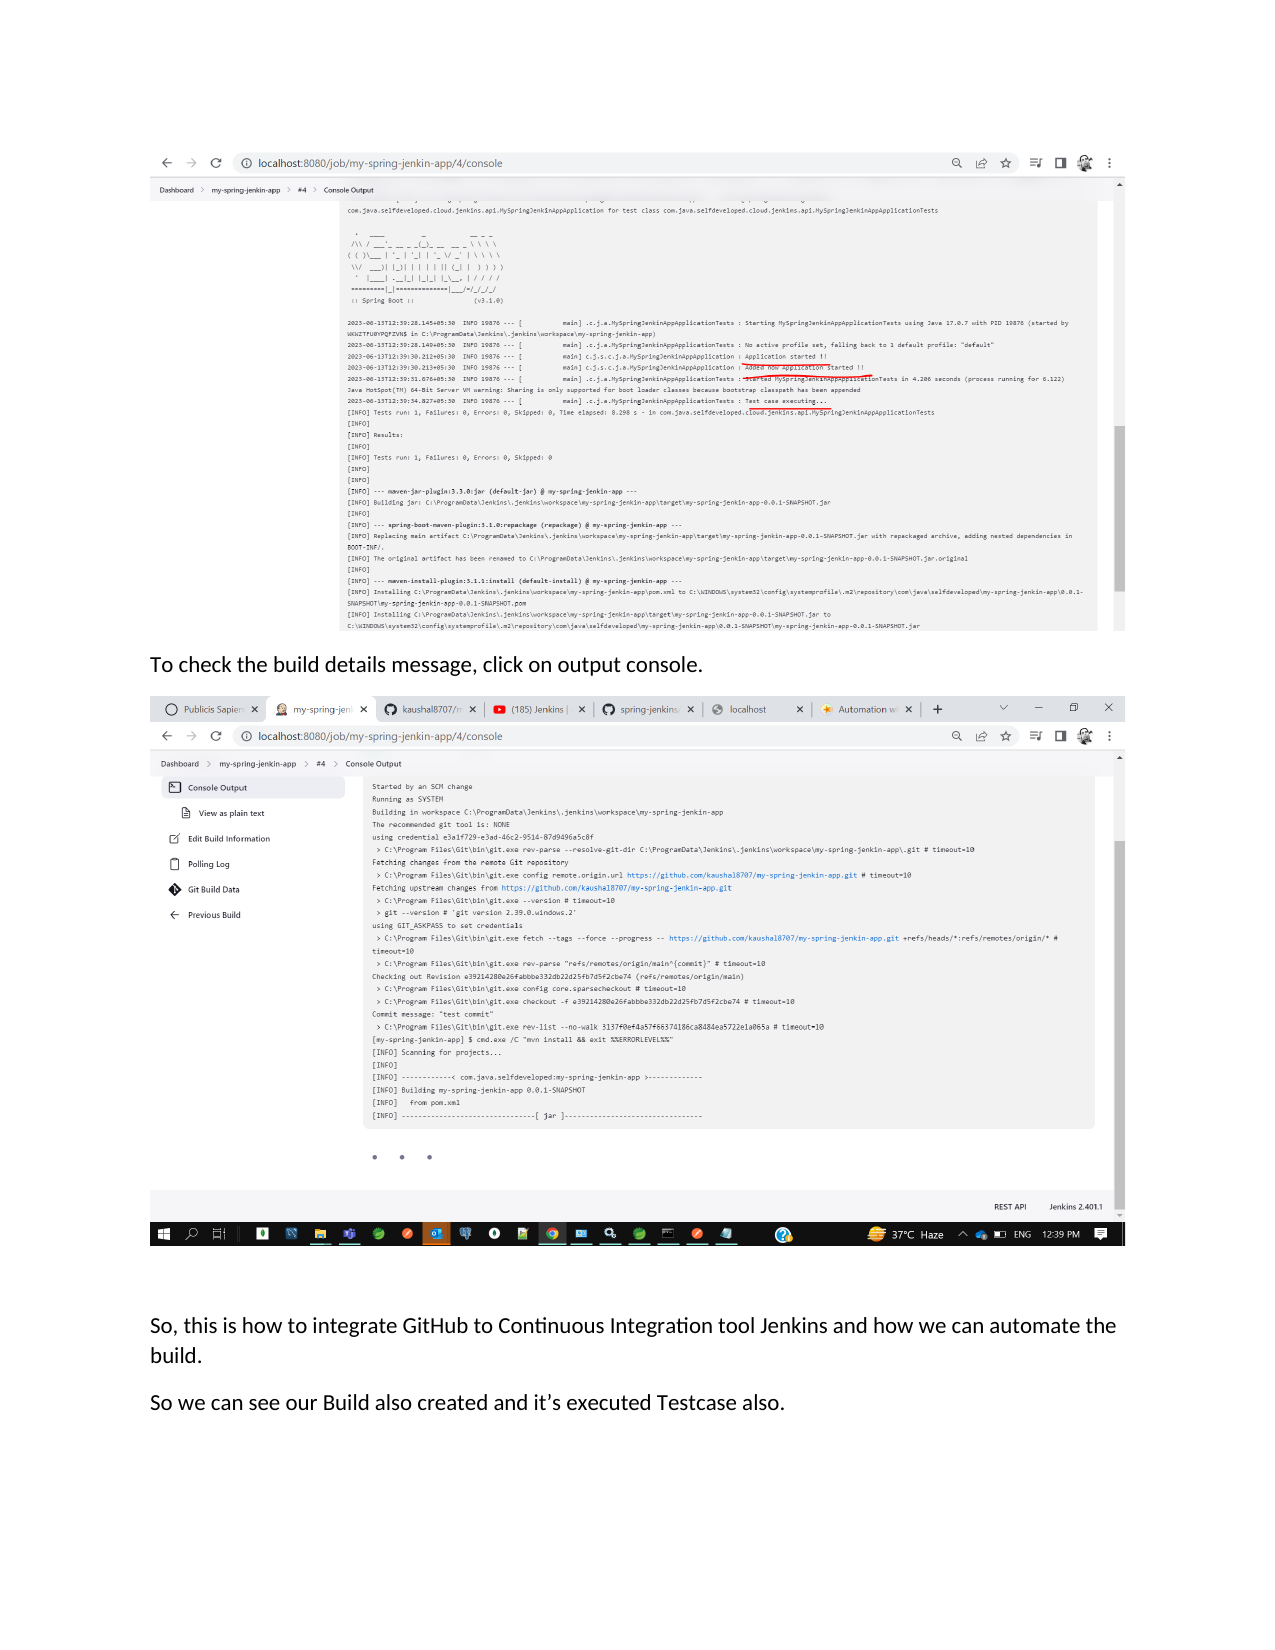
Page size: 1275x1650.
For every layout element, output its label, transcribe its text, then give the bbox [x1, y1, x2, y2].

picture [150, 150, 1125, 631]
picture [150, 696, 1125, 1246]
text To check the build details message, click on output console. [150, 650, 1125, 678]
text So we can see our Build also created and it’s executed Testcase also. [150, 1388, 1125, 1416]
text So, this is how to integrate GitHub to Continuous Integration tool Jenkins and how we can automate the build. [150, 1311, 1125, 1369]
